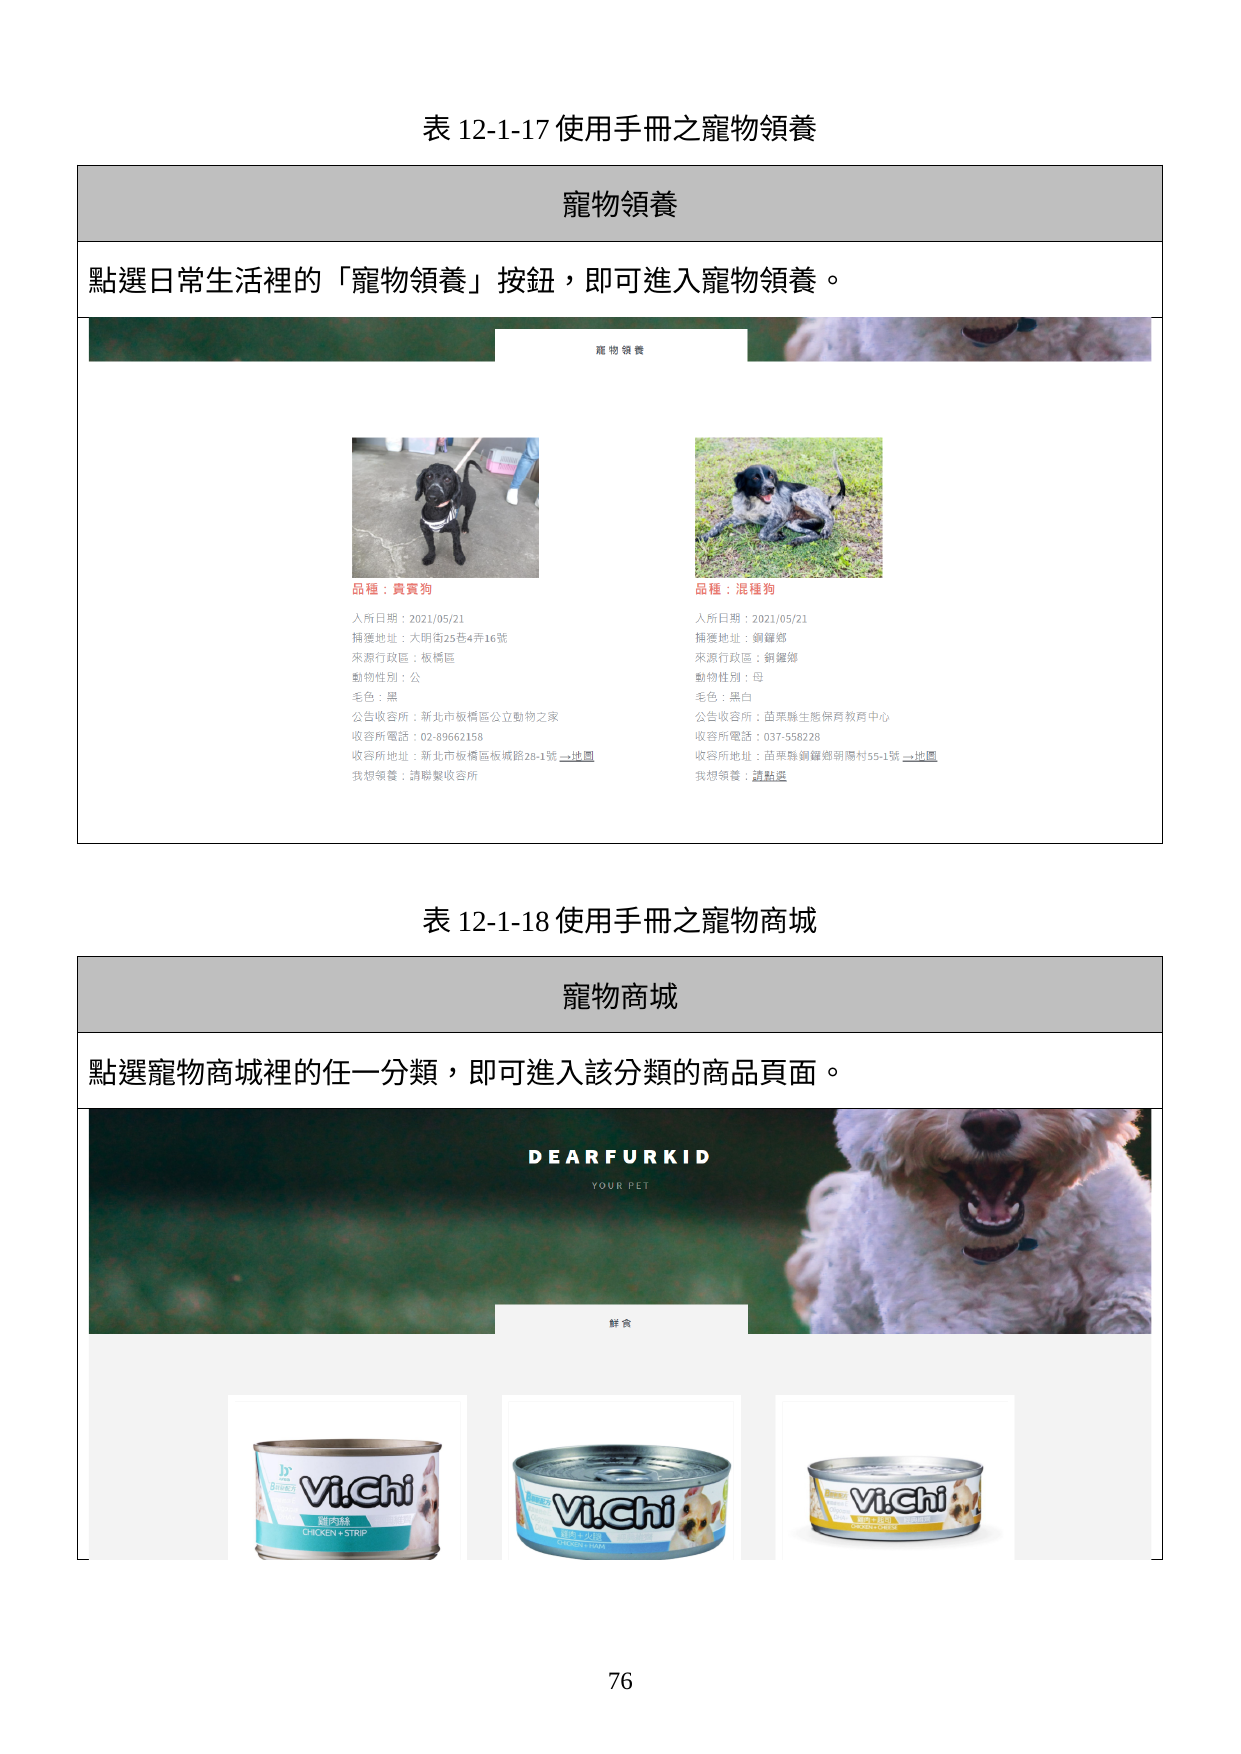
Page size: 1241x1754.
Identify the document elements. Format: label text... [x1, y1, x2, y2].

table_cell [78, 318, 1162, 843]
table_header 寵物商城 [78, 957, 1162, 1032]
table_cell 點選寵物商城裡的任一分類，即可進入該分類的商品頁面。 [78, 1033, 1162, 1108]
table_cell 點選日常生活裡的「寵物領養」按鈕，即可進入寵物領養。 [78, 242, 1162, 317]
picture [88, 1109, 1152, 1560]
table_header 寵物領養 [78, 166, 1162, 241]
picture [88, 317, 1152, 807]
text 表12-1-18使用手冊之寵物商城 [89, 881, 1152, 956]
table_cell [78, 1109, 88, 1559]
text 表12-1-17使用手冊之寵物領養 [89, 89, 1152, 164]
table_cell [1152, 1109, 1162, 1559]
